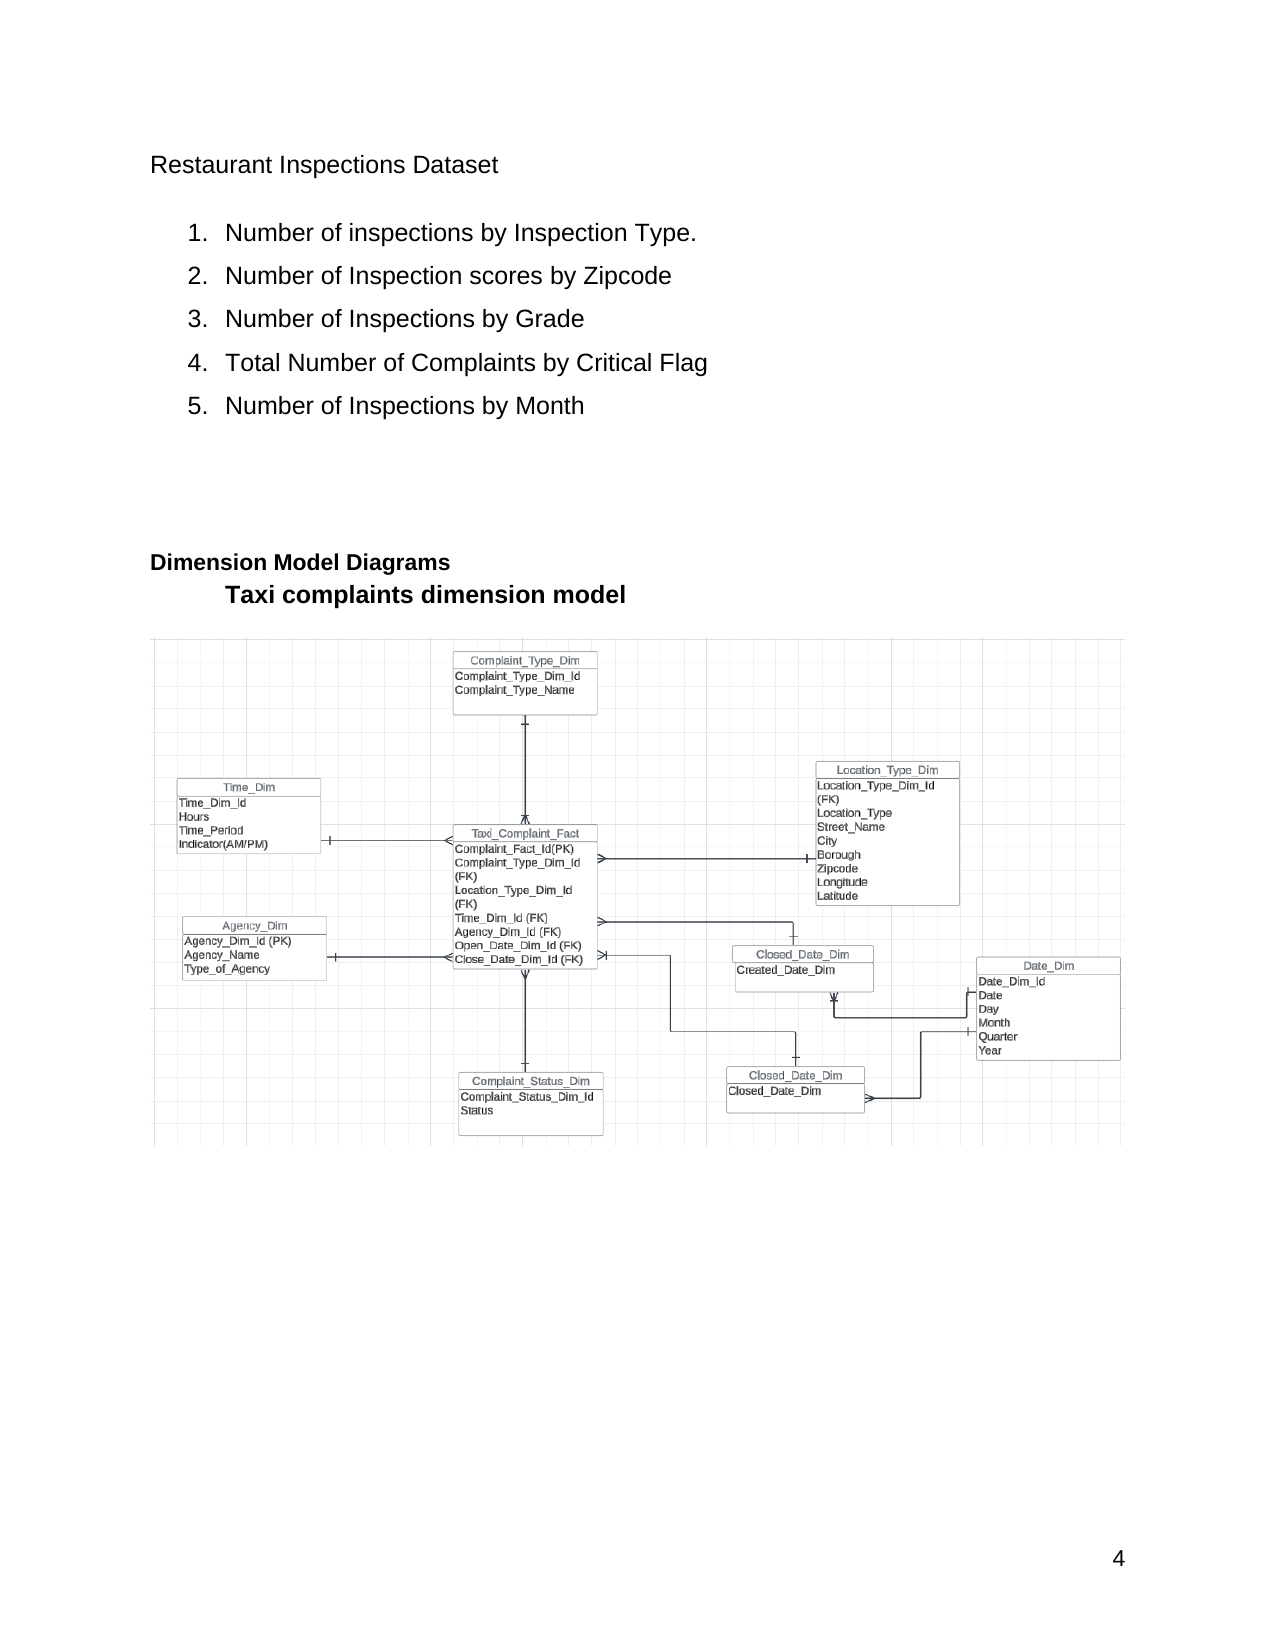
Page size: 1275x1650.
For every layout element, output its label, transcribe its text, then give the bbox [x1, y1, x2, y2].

picture [150, 637, 1125, 1146]
list Number of Inspections by Grade [187, 304, 1125, 333]
text Restaurant Inspections Dataset [150, 150, 1125, 179]
list Number of Inspection scores by Zipcode [187, 261, 1125, 290]
list Number of Inspections by Month [187, 391, 1125, 419]
text Dimension Model Diagrams [150, 549, 1125, 576]
list Number of inspections by Inspection Type. [187, 218, 1125, 247]
list Total Number of Complaints by Critical Flag [187, 347, 1125, 376]
text Taxi complaints dimension model [150, 579, 1125, 608]
